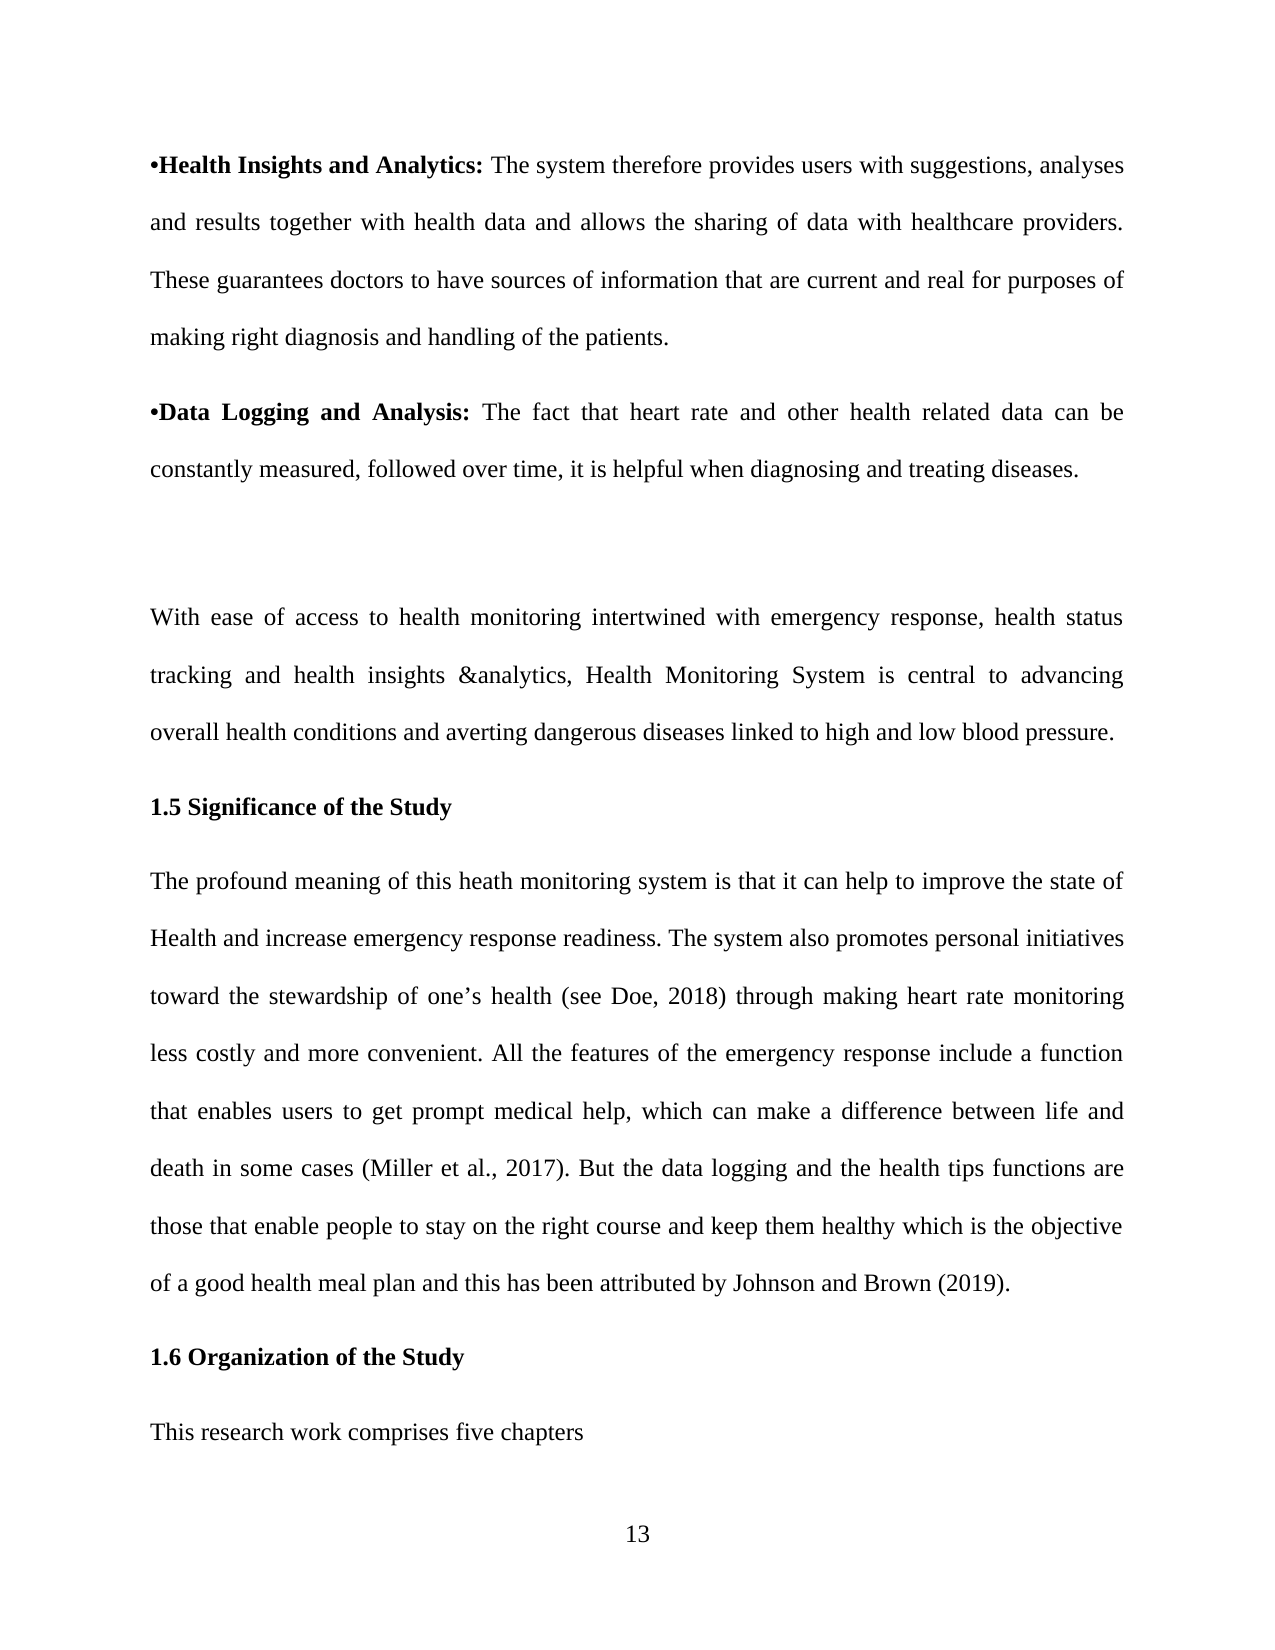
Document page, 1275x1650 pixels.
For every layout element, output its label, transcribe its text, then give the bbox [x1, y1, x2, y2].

text •Data Logging and Analysis: The fact that heart rate and other health related data can be constantly measured, followed over time, it is helpful when diagnosing and treating diseases. [150, 397, 1125, 483]
text This research work comprises five chapters [150, 1417, 1125, 1445]
text The profound meaning of this heath monitoring system is that it can help to improve the state of Health and increase emergency response readiness. The system also promotes personal initiatives toward the stewardship of one’s health (see Doe, 2018) through making heart rate monitoring less costly and more convenient. All the features of the emergency response include a function that enables users to get prompt medical help, which can make a difference between life and death in some cases (Miller et al., 2017). But the data logging and the health tips functions are those that enable people to stay on the right course and keep them healthy which is the objective of a good health meal plan and this has been attributed by Johnson and Brown (2019). [150, 866, 1125, 1297]
text 1.6 Organization of the Study [150, 1342, 1125, 1371]
text •Health Insights and Analytics: The system therefore provides users with suggestions, analyses and results together with health data and allows the sharing of data with healthcare providers. These guarantees doctors to have sources of information that are current and real for purposes of making right diagnosis and handling of the patients. [150, 150, 1125, 351]
text 1.5 Significance of the Study [150, 792, 1125, 820]
text With ease of access to health monitoring intertwined with emergency response, health status tracking and health insights &analytics, Health Monitoring System is central to advancing overall health conditions and averting dangerous diseases linked to high and low blood pressure. [150, 602, 1125, 746]
